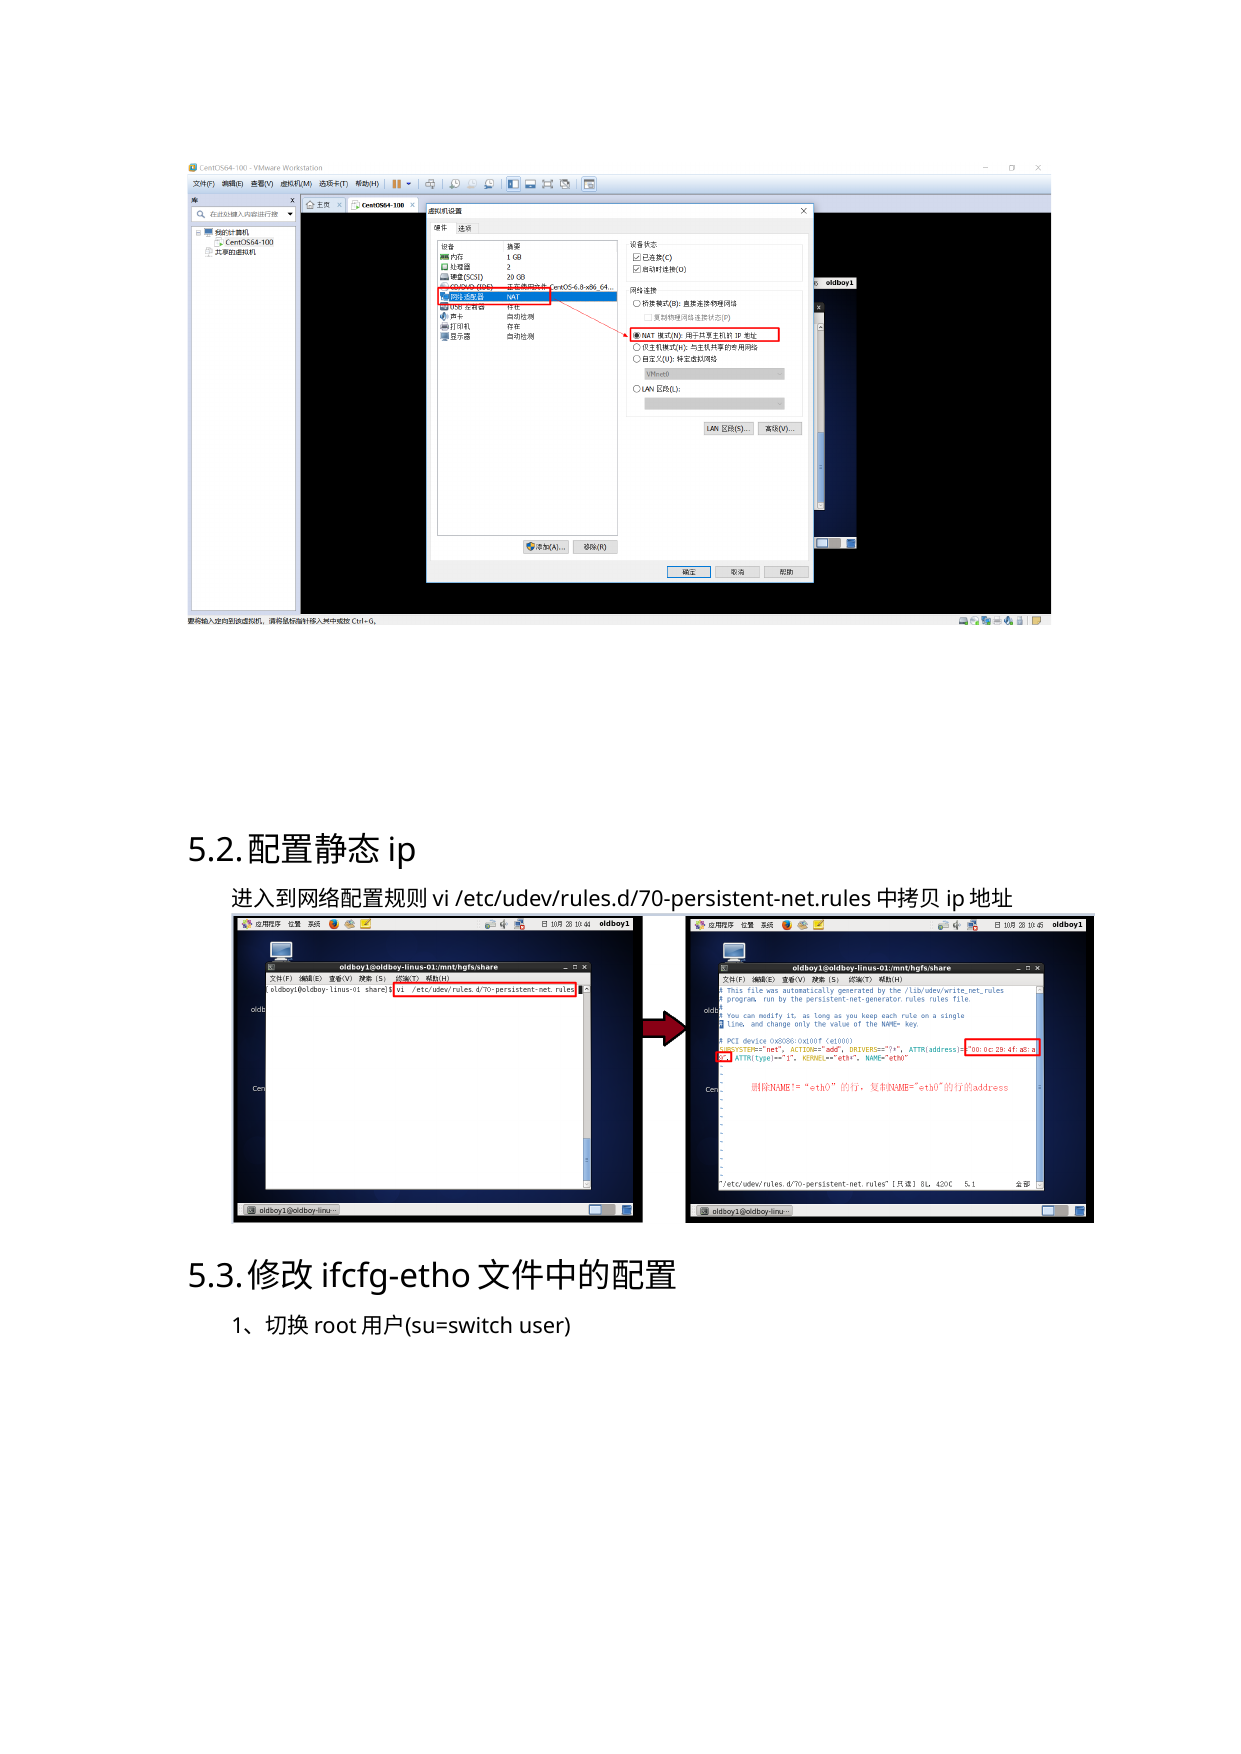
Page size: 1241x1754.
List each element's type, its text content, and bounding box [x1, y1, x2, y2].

picture [187, 162, 1052, 625]
subtitle 修改ifcfg-etho文件中的配置 [187, 1241, 1053, 1306]
picture [231, 913, 1095, 1224]
subtitle 配置静态ip [187, 814, 1053, 879]
list 1、切换root用户(su=switch user) [187, 1308, 1053, 1340]
list 进入到网络配置规则vi /etc/udev/rules.d/70-persistent-net.rules中拷贝ip地址 [187, 881, 1053, 914]
